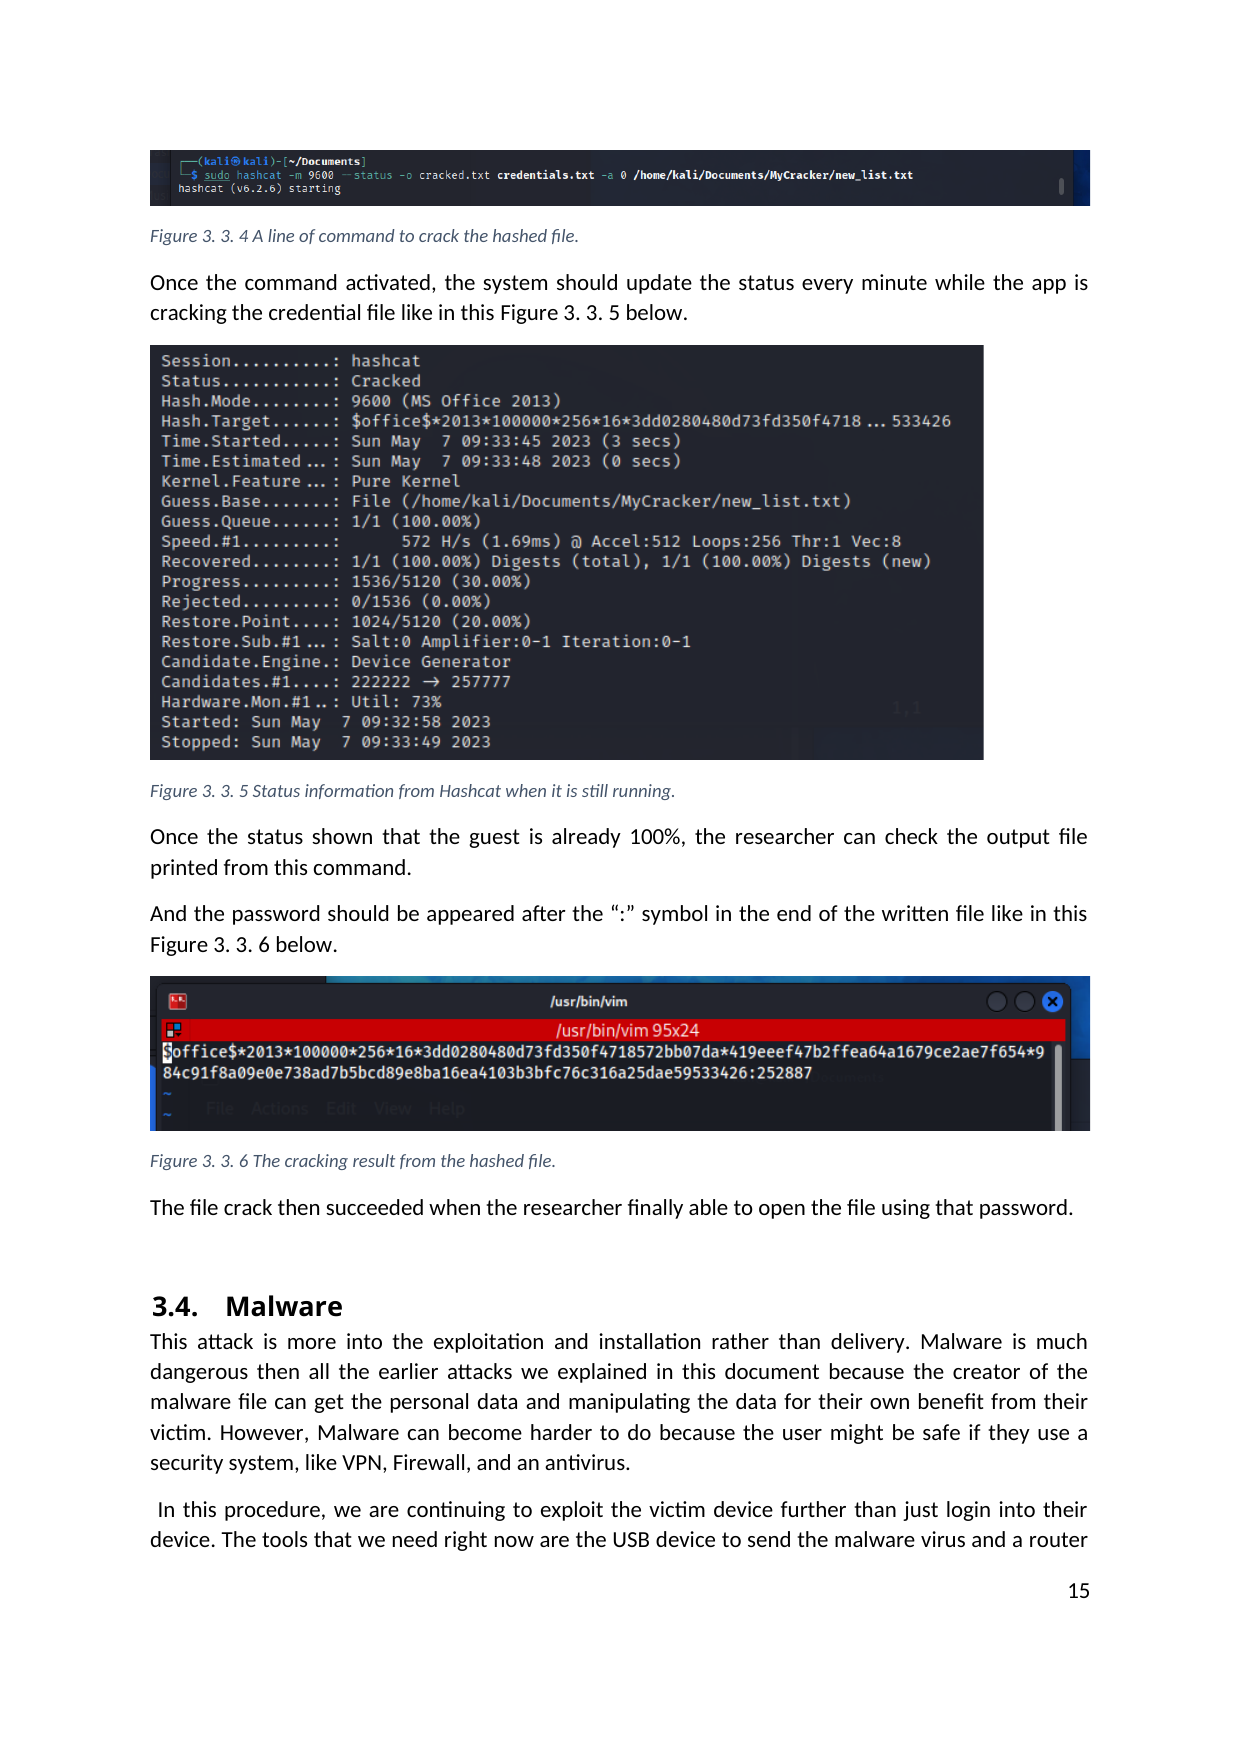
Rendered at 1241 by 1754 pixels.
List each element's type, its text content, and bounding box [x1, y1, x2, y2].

text Once the status shown that the guest is already 100%, the researcher can check the output file printed from this command. [150, 822, 1090, 881]
picture [150, 345, 984, 760]
text Once the command activated, the system should update the status every minute while the app is cracking the credential file like in this Figure 3. 3. 5 below. [150, 268, 1090, 326]
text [150, 1495, 1090, 1553]
text This attack is more into the exploitation and installation rather than delivery. Malware is much dangerous then all the earlier attacks we explained in this document because the creator of the malware file can get the personal data and manipulating the data for their own benefit from their victim. However, Malware can become harder to do because the user might be safe if they use a security system, like VPN, Firewall, and an antivirus. [150, 1327, 1090, 1476]
text And the password should be appeared after the “:” symbol in the end of the written file like in this Figure 3. 3. 6 below. [150, 899, 1090, 958]
picture [150, 150, 1091, 206]
text The file crack then succeeded when the researcher finally able to open the file using that password. [150, 1193, 1090, 1221]
picture [150, 976, 1091, 1131]
subtitle Malware [152, 1287, 1090, 1324]
